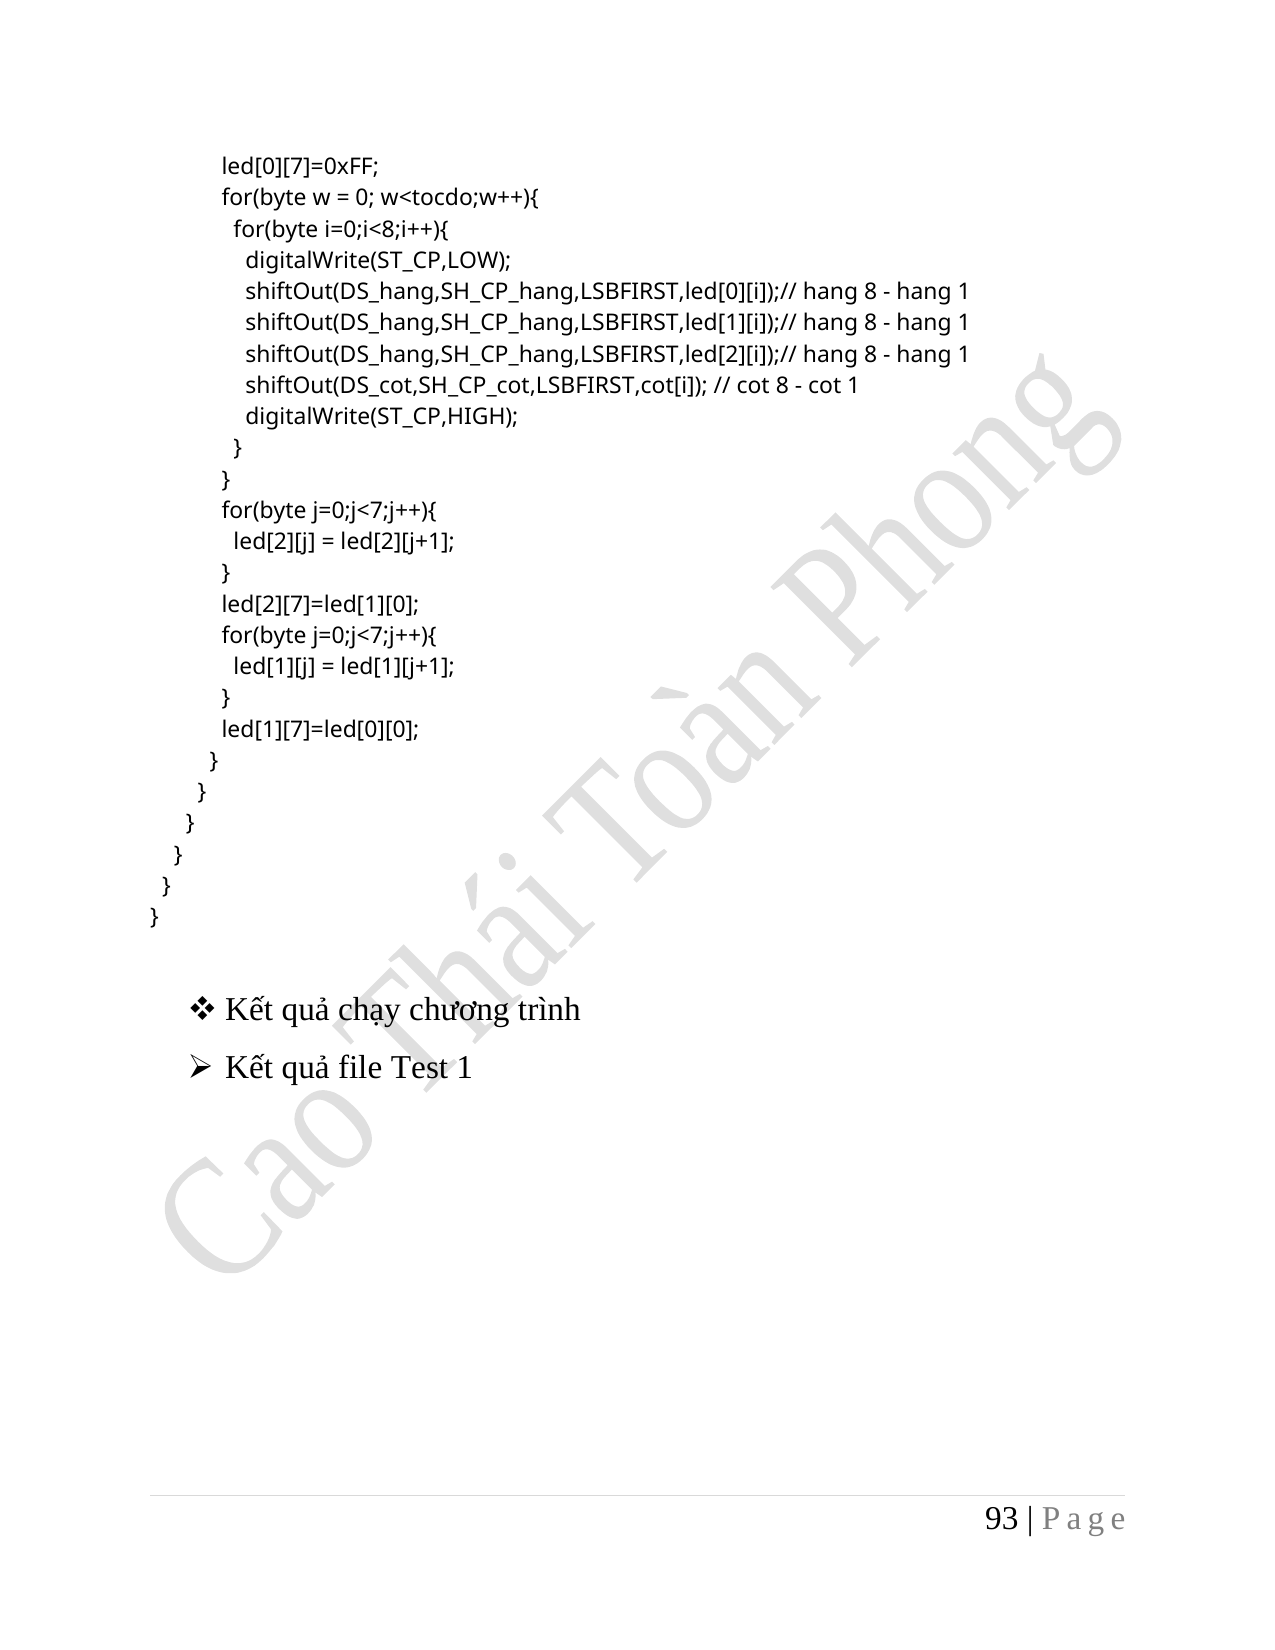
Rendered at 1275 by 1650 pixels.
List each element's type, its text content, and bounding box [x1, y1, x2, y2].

text Kết quả file Test 1 [187, 1047, 1125, 1086]
subtitle Kết quả chạy chương trình [187, 989, 1125, 1028]
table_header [139, 150, 1136, 931]
